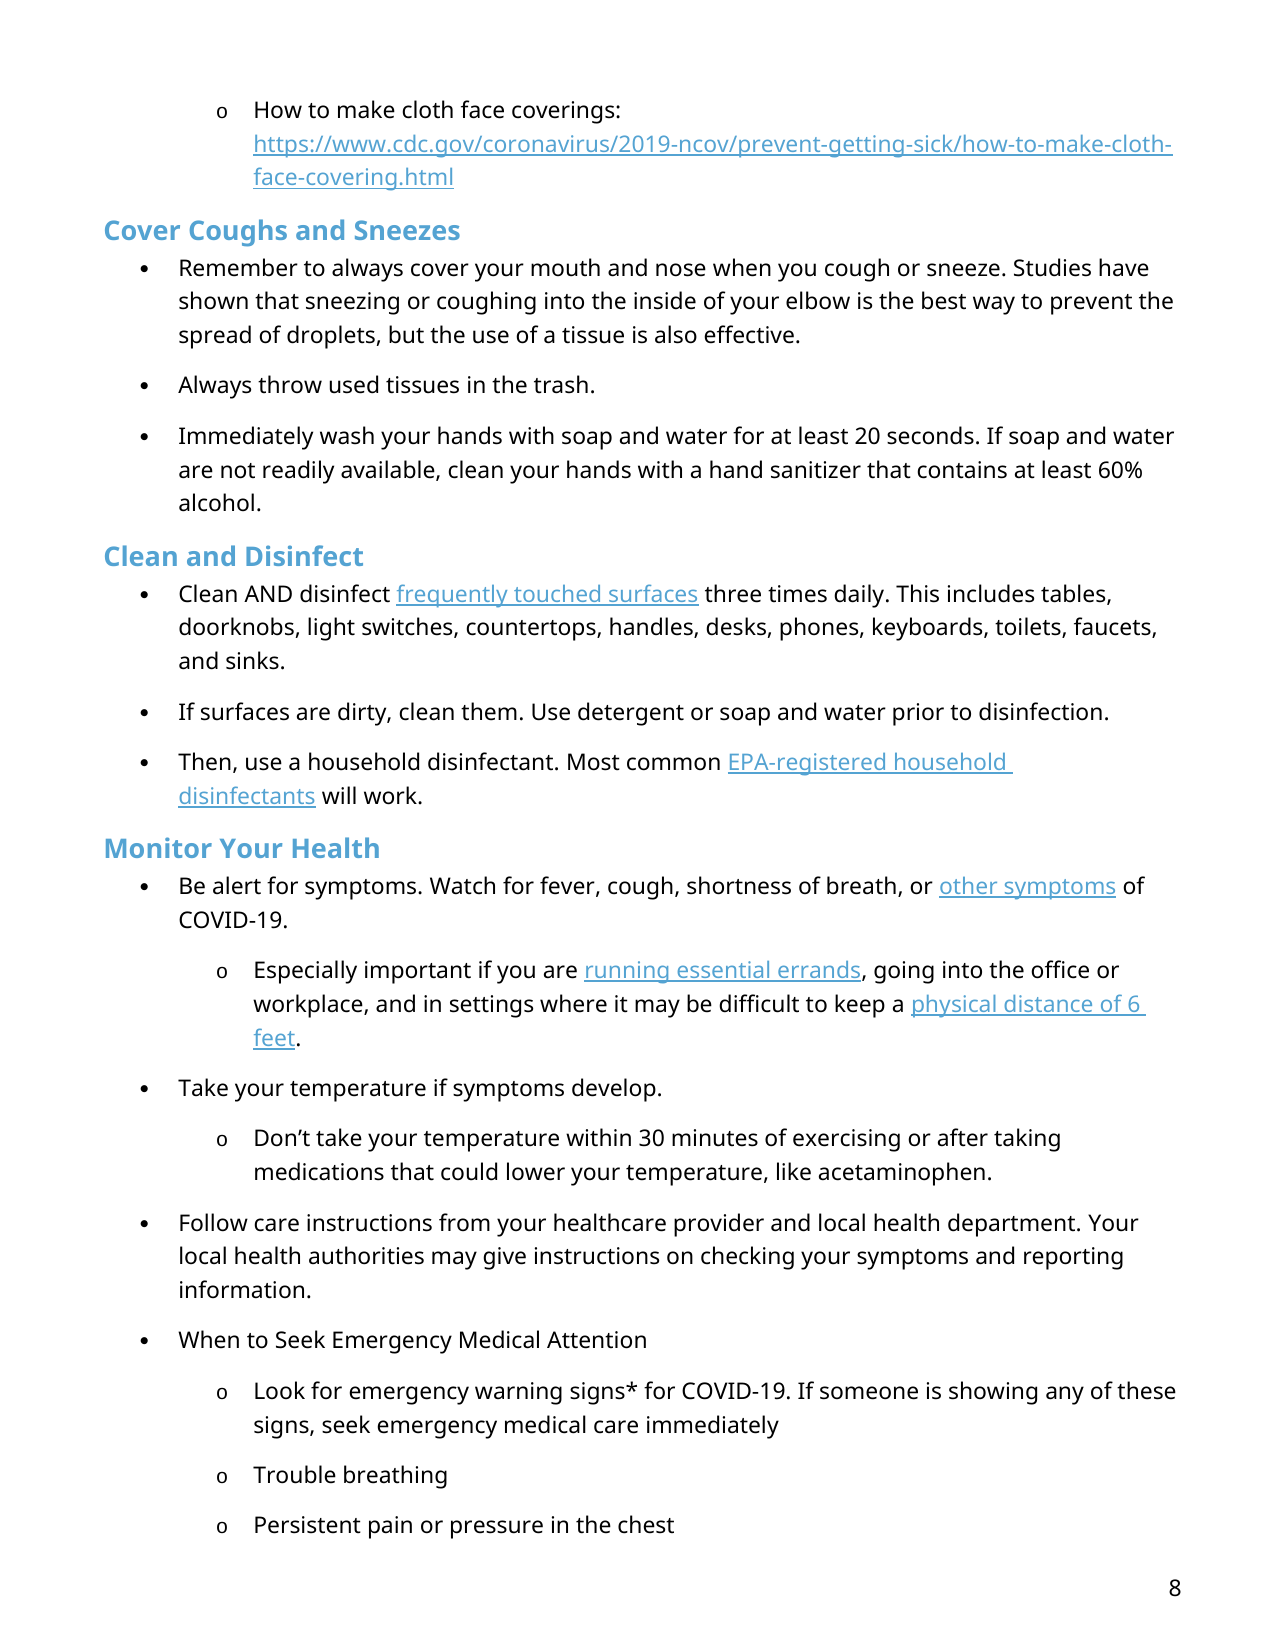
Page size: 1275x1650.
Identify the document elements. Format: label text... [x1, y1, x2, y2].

list Look for emergency warning signs* for COVID-19. If someone is showing any of these signs, seek emergency medical care immediately [216, 1375, 1181, 1440]
list Be alert for symptoms. Watch for fever, cough, shortness of breath, or other symptoms of COVID-19. [141, 870, 1181, 935]
list Remember to always cover your mouth and nose when you cough or sneeze. Studies have shown that sneezing or coughing into the inside of your elbow is the best way to prevent the spread of droplets, but the use of a tissue is also effective. [141, 251, 1181, 350]
list Always throw used tissues in the trash. [141, 369, 1181, 401]
list Follow care instructions from your healthcare provider and local health department. Your local health authorities may give instructions on checking your symptoms and reporting information. [141, 1206, 1181, 1305]
list When to Seek Emergency Medical Attention [141, 1324, 1181, 1356]
list Persistent pain or pressure in the chest [216, 1509, 1181, 1541]
list Trouble breathing [216, 1459, 1181, 1490]
subtitle Clean and Disinfect [103, 538, 1181, 574]
subtitle Monitor Your Health [103, 830, 1181, 867]
list How to make cloth face coverings: https://www.cdc.gov/coronavirus/2019-ncov/prevent-getting-sick/how-to-make-cloth-face-covering.html [216, 94, 1181, 192]
list Take your temperature if symptoms develop. [141, 1072, 1181, 1103]
subtitle Cover Coughs and Sneezes [103, 212, 1181, 248]
list If surfaces are dirty, clean them. Use detergent or soap and water prior to disinfection. [141, 695, 1181, 727]
list Don’t take your temperature within 30 minutes of exercising or after taking medications that could lower your temperature, like acetaminophen. [216, 1122, 1181, 1187]
list Clean AND disinfect frequently touched surfaces three times daily. This includes tables, doorknobs, light switches, countertops, handles, desks, phones, keyboards, toilets, faucets, and sinks. [141, 577, 1181, 676]
list Especially important if you are running essential errands, going into the office or workplace, and in settings where it may be difficult to keep a physical distance of 6 feet. [216, 954, 1181, 1053]
list Then, use a household disinfectant. Most common EPA-registered household disinfectants will work. [141, 746, 1181, 811]
list Immediately wash your hands with soap and water for at least 20 seconds. If soap and water are not readily available, clean your hands with a hand sanitizer that contains at least 60% alcohol. [141, 420, 1181, 518]
